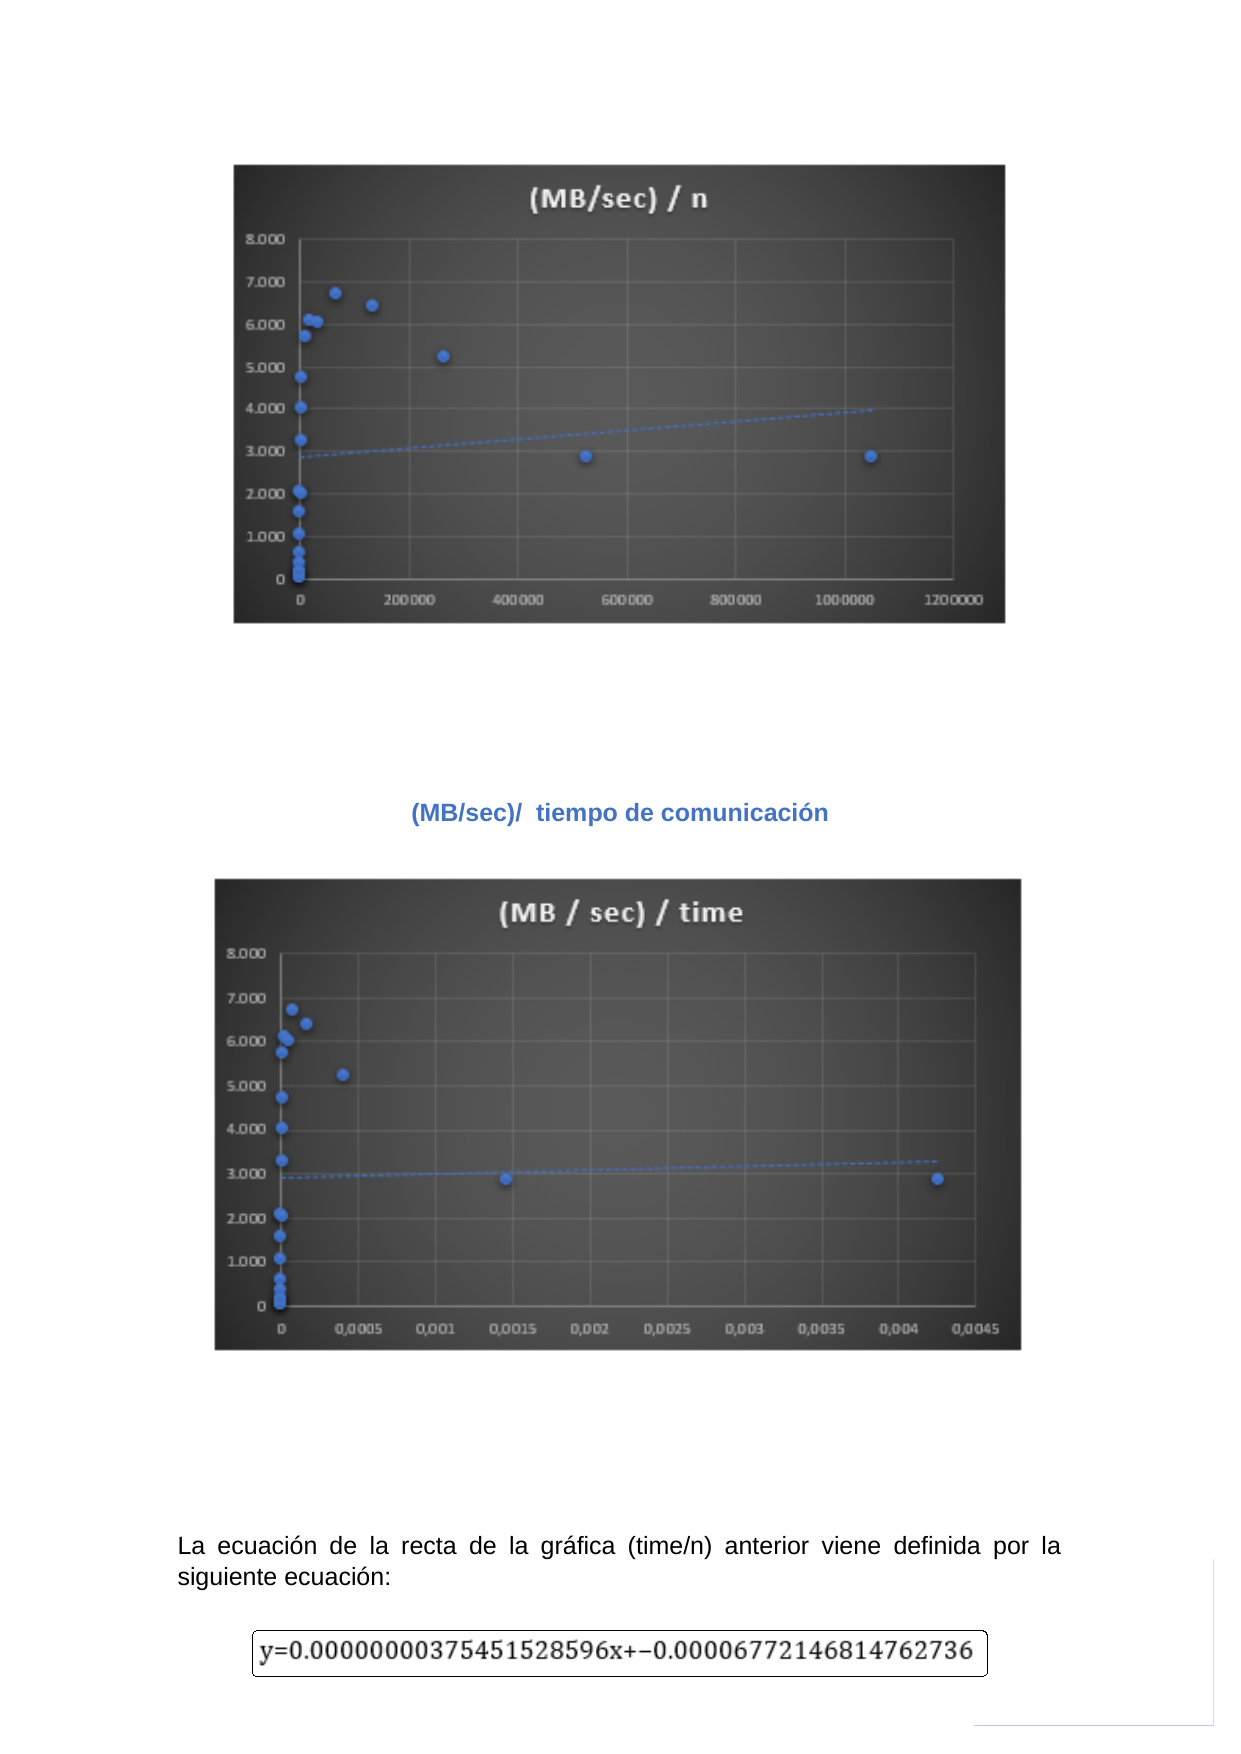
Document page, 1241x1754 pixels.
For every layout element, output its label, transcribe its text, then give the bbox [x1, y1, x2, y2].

picture [201, 855, 1040, 1367]
text (MB/sec)/ tiempo de comunicación [177, 798, 1063, 827]
picture [252, 1557, 1214, 1726]
picture [220, 147, 1020, 638]
text La ecuación de la recta de la gráfica (time/n) anterior viene definida por la siguiente ecuación: [177, 1531, 1063, 1591]
